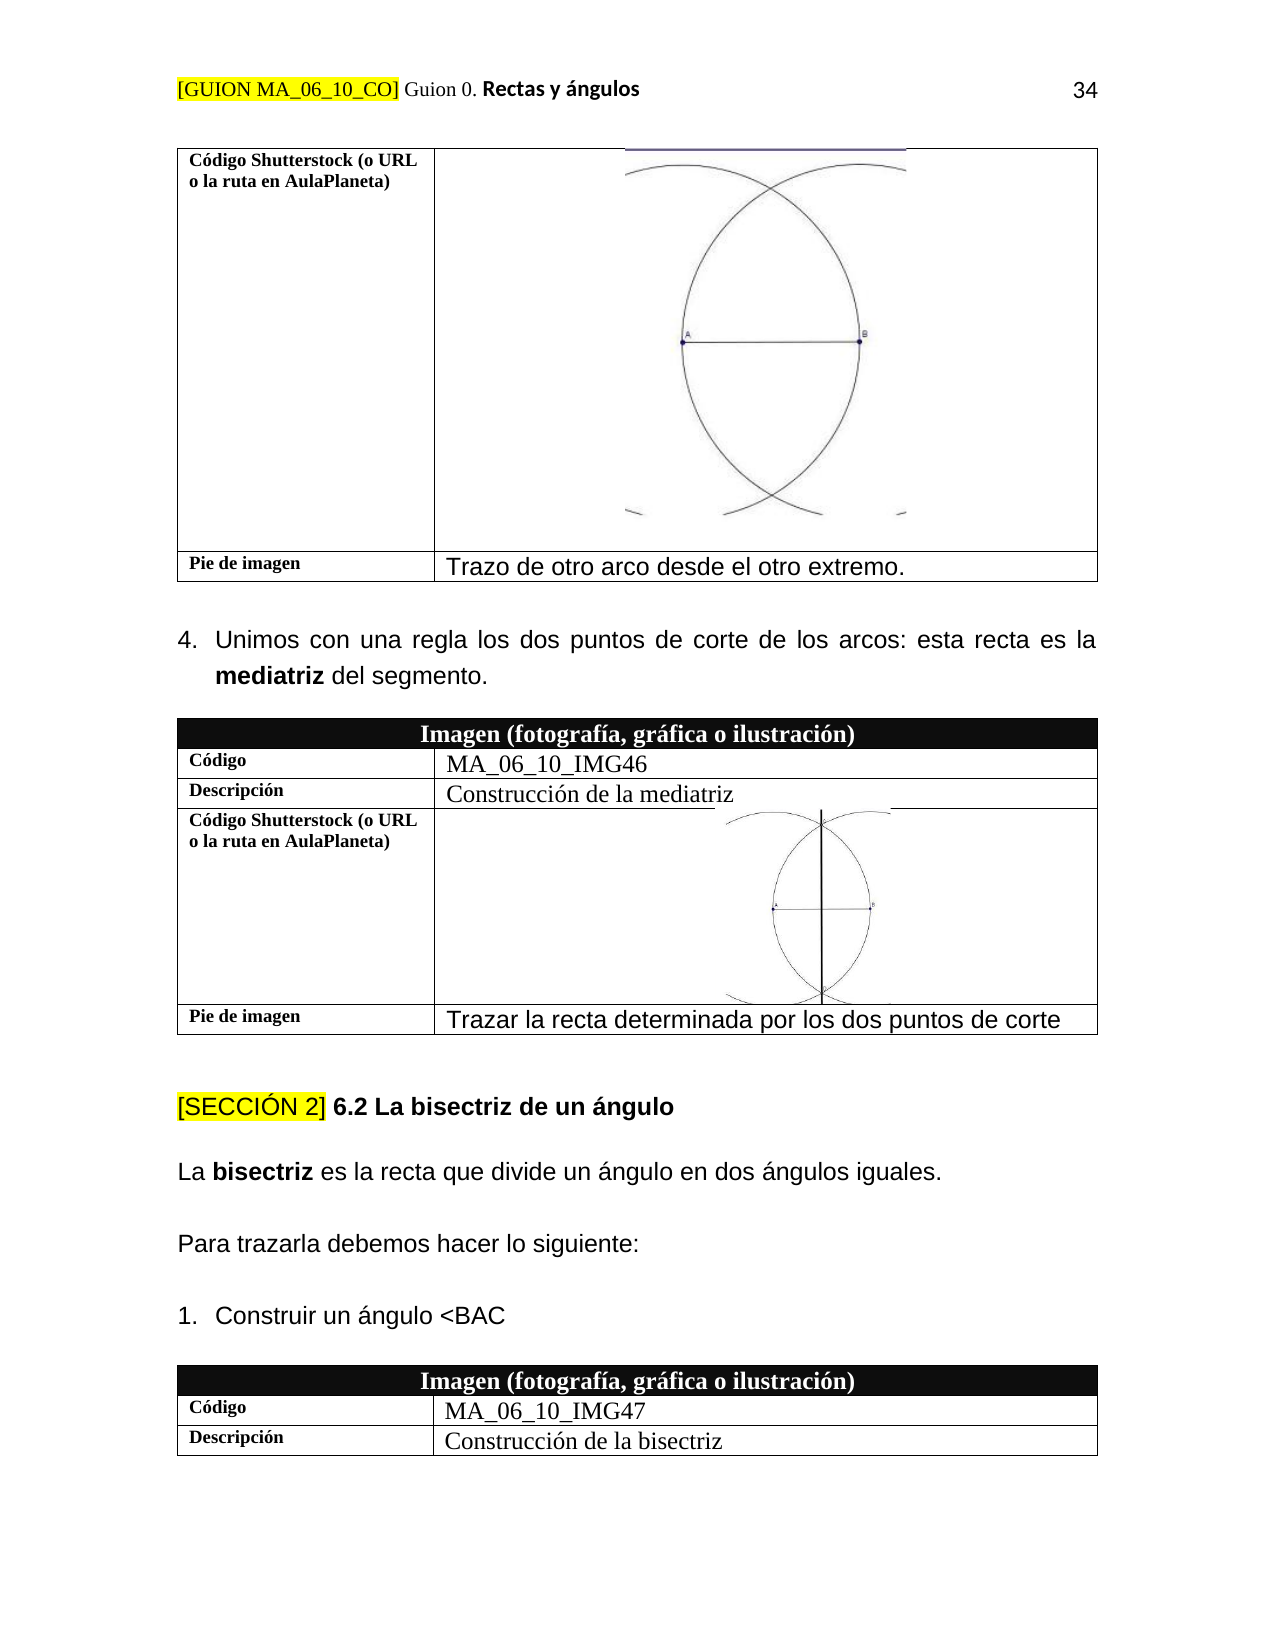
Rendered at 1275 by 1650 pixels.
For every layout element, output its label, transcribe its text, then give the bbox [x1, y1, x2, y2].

table_cell Trazo de otro arco desde el otro extremo. [435, 552, 1097, 581]
table_cell MA_06_10_IMG47 [434, 1396, 1097, 1425]
table_cell Pie de imagen [178, 1005, 434, 1034]
text La bisectriz es la recta que divide un ángulo en dos ángulos iguales. [177, 1150, 1098, 1186]
table_cell Código [178, 749, 434, 778]
table_cell Construcción de la mediatriz [435, 779, 1097, 807]
table_cell Pie de imagen [178, 552, 434, 581]
table_cell [435, 809, 715, 1004]
table_cell Descripción [178, 1426, 433, 1455]
picture [715, 808, 891, 1004]
table_cell Trazar la recta determinada por los dos puntos de corte [435, 1005, 1097, 1034]
table_header Imagen (fotografía, gráfica o ilustración) [178, 1366, 1097, 1395]
table_cell [891, 809, 1097, 1004]
table_cell MA_06_10_IMG46 [435, 749, 1097, 778]
table_cell Código Shutterstock (o URL o la ruta en AulaPlaneta) [178, 809, 434, 1004]
table_cell Descripción [178, 779, 434, 807]
table_header Imagen (fotografía, gráfica o ilustración) [178, 719, 1097, 748]
picture [625, 148, 907, 522]
list Construir un ángulo <BAC [177, 1293, 1098, 1329]
text Para trazarla debemos hacer lo siguiente: [177, 1222, 1098, 1257]
table_cell Código [178, 1396, 433, 1425]
table_cell [435, 149, 1097, 551]
table_cell Construcción de la bisectriz [434, 1426, 1097, 1455]
list Unimos con una regla los dos puntos de corte de los arcos: esta recta es la mediatriz del segmento. [177, 617, 1098, 689]
text [SECCIÓN 2] 6.2 La bisectriz de un ángulo [326, 1092, 1098, 1121]
table_cell Código Shutterstock (o URL o la ruta en AulaPlaneta) [178, 149, 434, 551]
